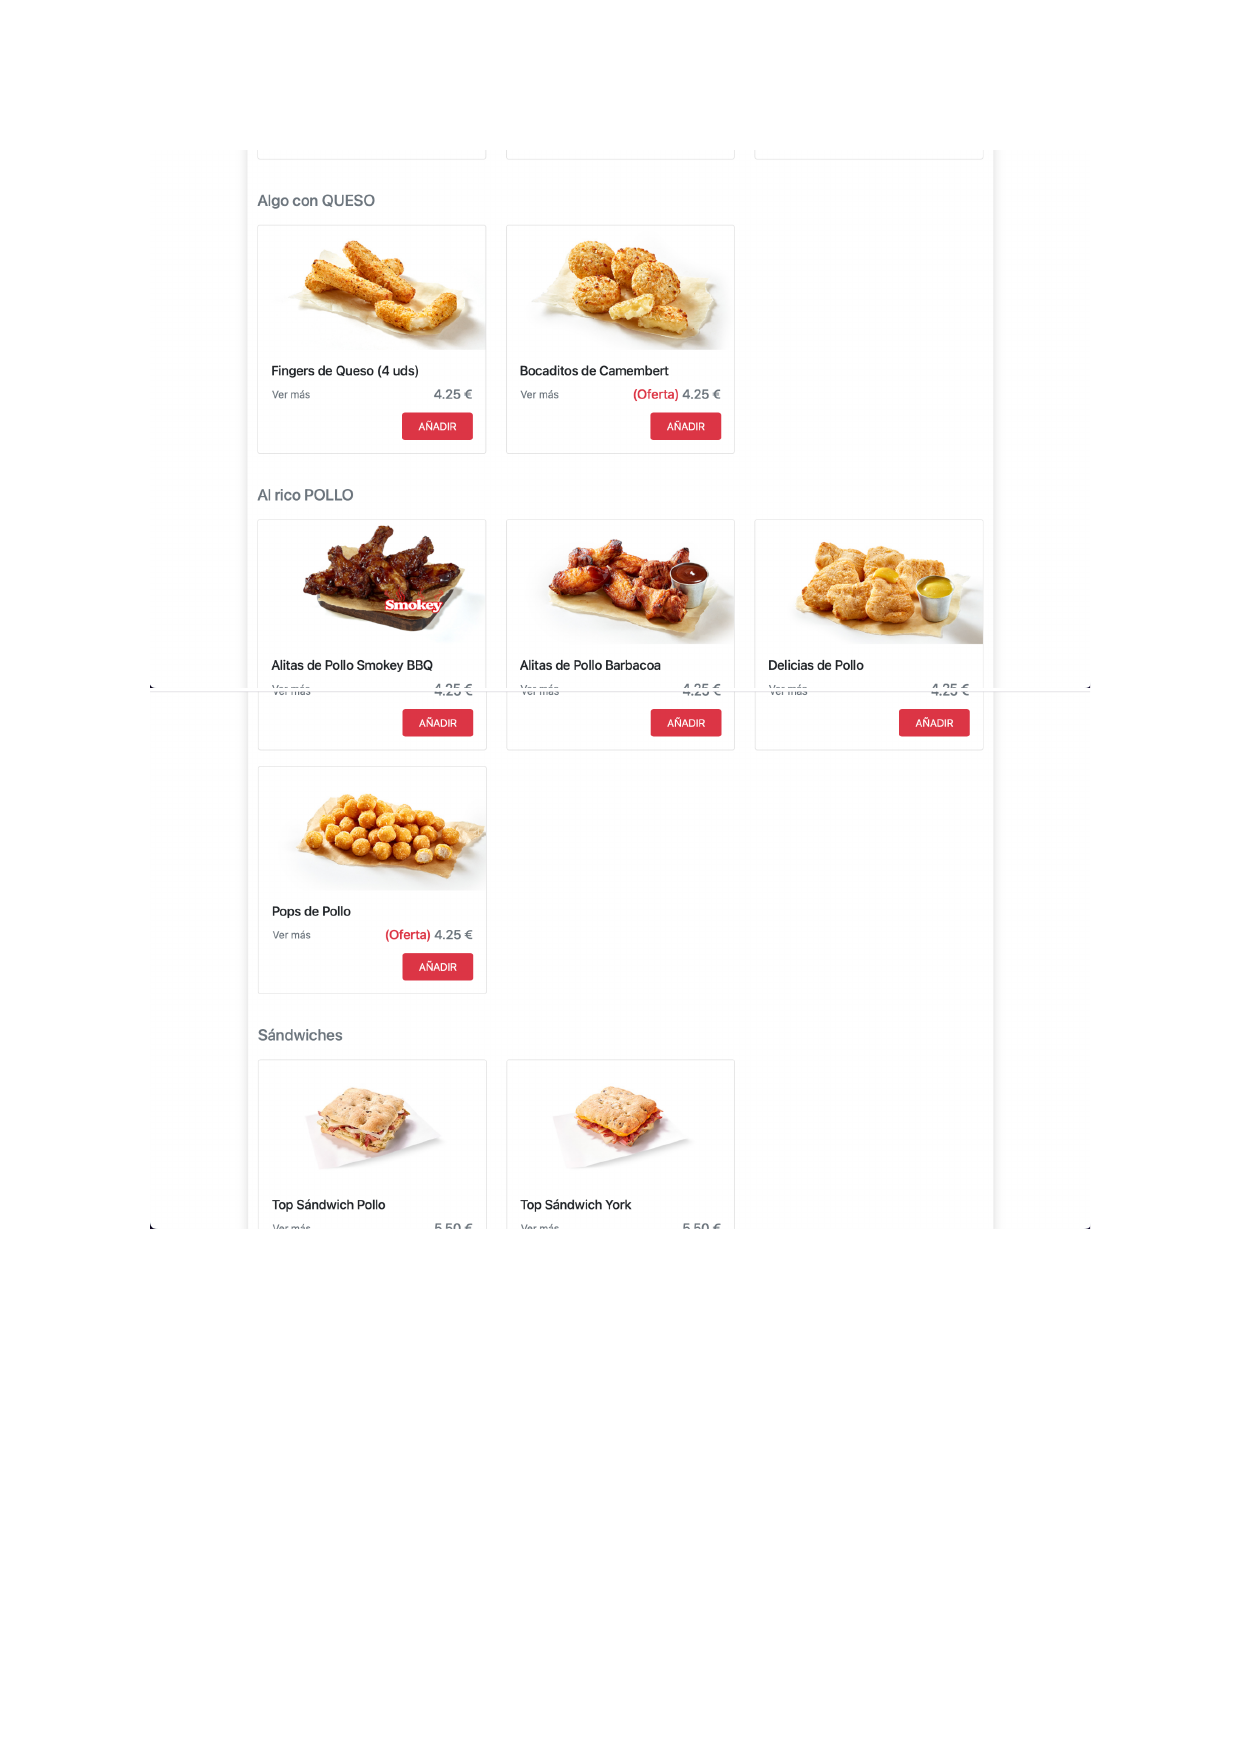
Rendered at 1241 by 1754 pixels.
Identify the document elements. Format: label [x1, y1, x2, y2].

picture [150, 150, 1091, 688]
picture [150, 691, 1091, 1229]
